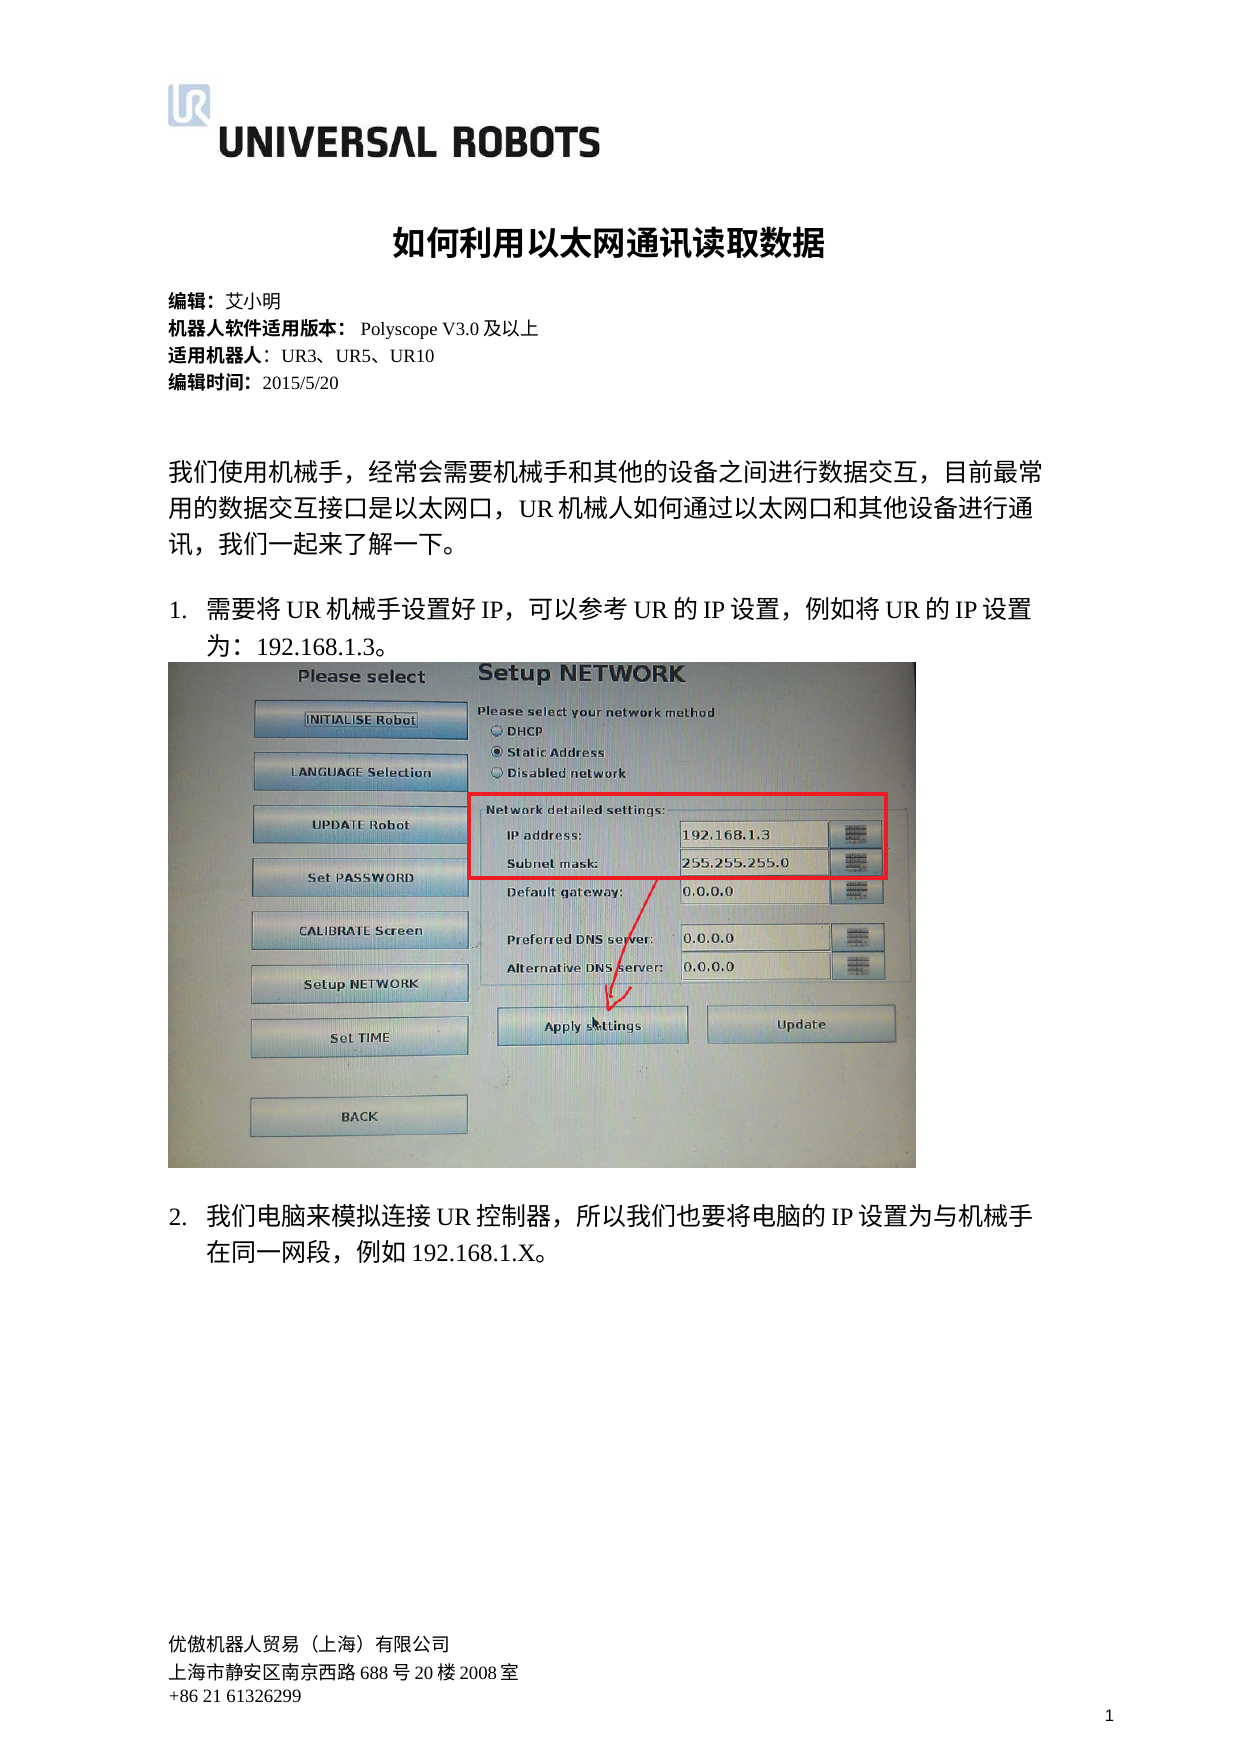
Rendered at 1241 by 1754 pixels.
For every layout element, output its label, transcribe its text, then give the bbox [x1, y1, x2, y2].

text 编辑时间：2015/5/20 [169, 368, 1050, 395]
text 我们使用机械手，经常会需要机械手和其他的设备之间进行数据交互，目前最常用的数据交互接口是以太网口，UR机械人如何通过以太网口和其他设备进行通讯，我们一起来了解一下。 [169, 452, 1050, 561]
text 机器人软件适用版本： Polyscope V3.0及以上 [169, 313, 1050, 341]
list 需要将UR机械手设置好IP，可以参考UR的IP设置，例如将UR的IP设置为：192.168.1.3。 [169, 590, 1050, 662]
text 适用机器人：UR3、UR5、UR10 [169, 341, 1050, 368]
text 如何利用以太网通讯读取数据 [169, 216, 1050, 265]
picture [168, 73, 600, 158]
picture [168, 662, 916, 1168]
list 我们电脑来模拟连接UR控制器，所以我们也要将电脑的IP设置为与机械手在同一网段，例如192.168.1.X。 [169, 1197, 1050, 1269]
text 编辑：艾小明 [169, 286, 1050, 313]
